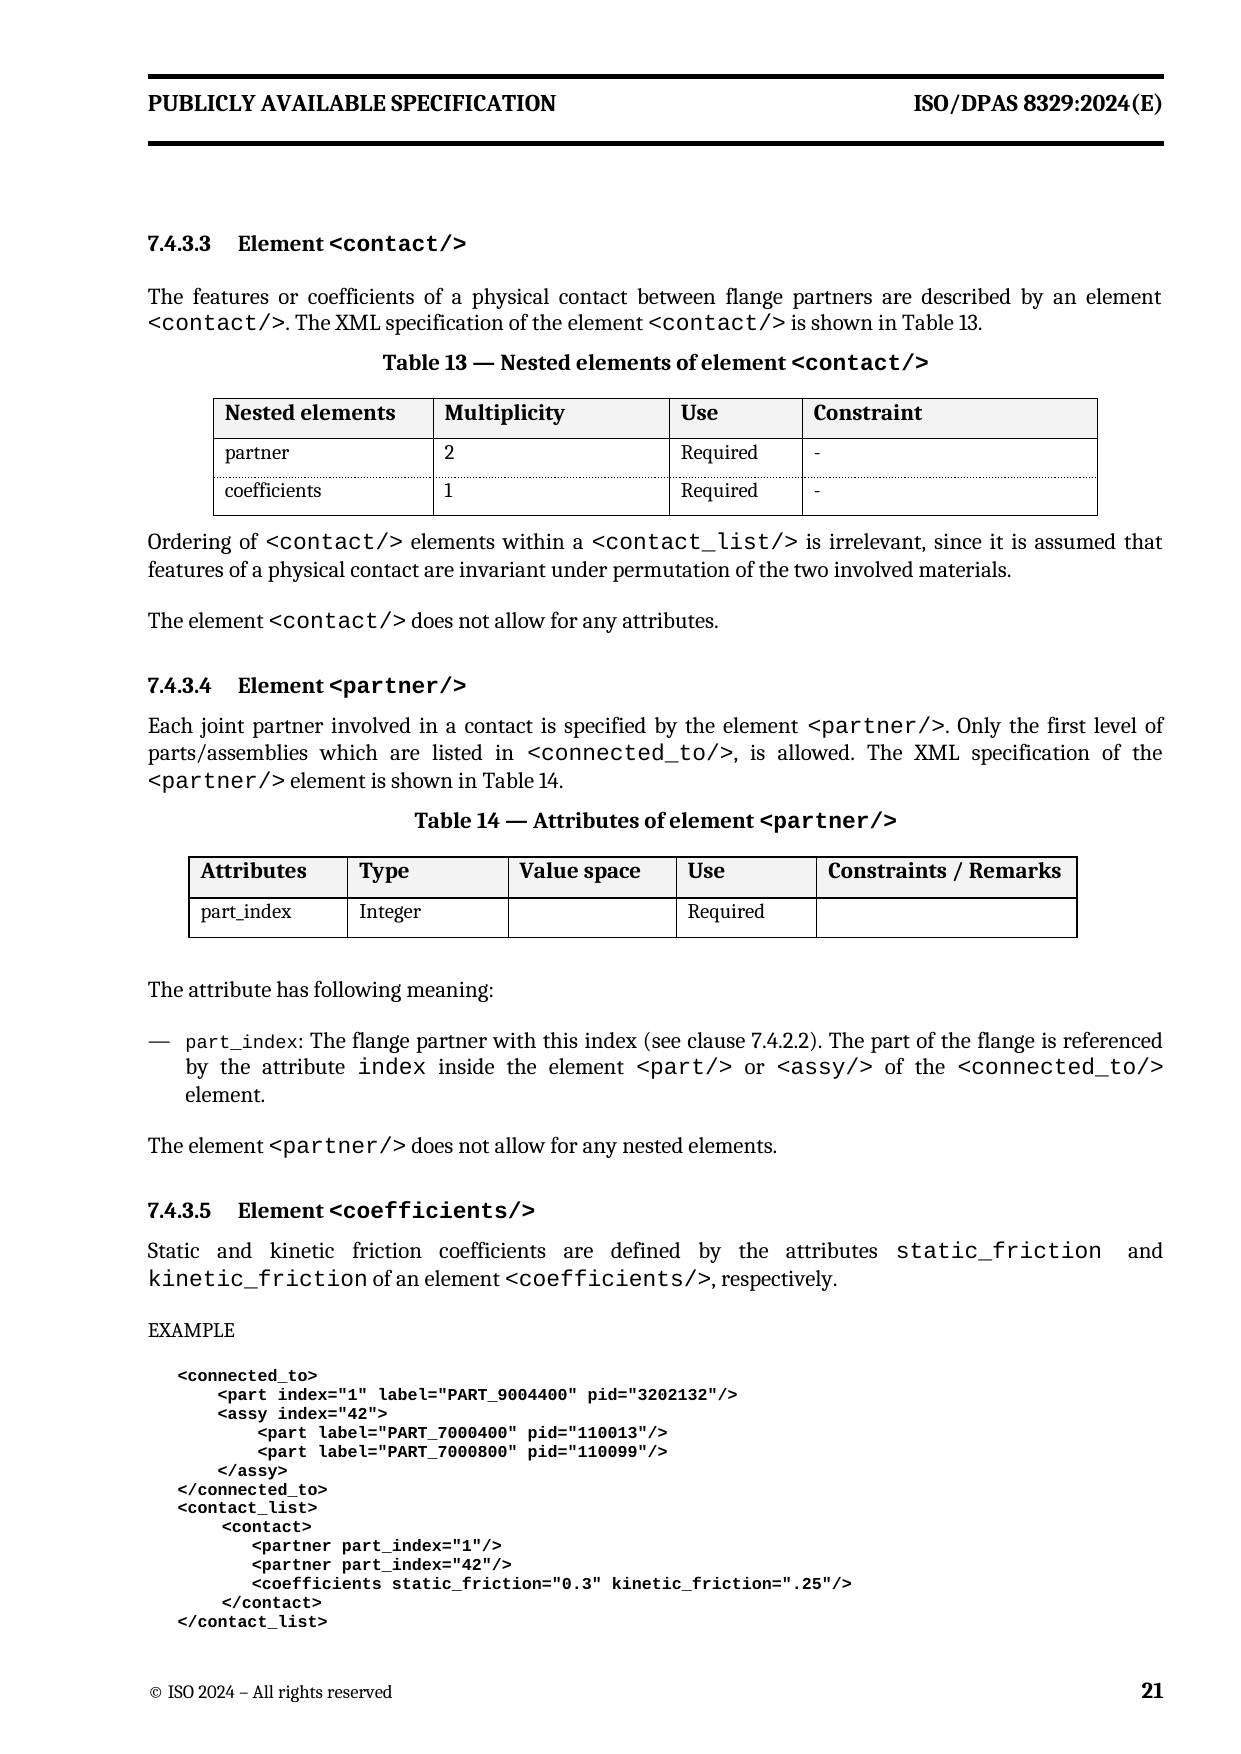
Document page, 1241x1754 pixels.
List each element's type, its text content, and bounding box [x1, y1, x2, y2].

text <coefficients static_friction="0.3" kinetic_friction=".25"/> [165, 1575, 1146, 1594]
text <connected_to> [165, 1368, 1146, 1387]
text </contact_list> [165, 1613, 1146, 1632]
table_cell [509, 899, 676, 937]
text <part label="PART_7000400" pid="110013"/> [165, 1424, 1146, 1443]
list part_index: The flange partner with this index (see clause 7.4.2.2). The part of the flange is referenced by the attribute index inside the element <part/> or <assy/> of the <connected_to/> element. [148, 1028, 1163, 1108]
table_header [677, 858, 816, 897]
text Table 13 — Nested elements of element <contact/> [148, 350, 1163, 377]
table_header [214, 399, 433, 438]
text Static and kinetic friction coefficients are defined by the attributes static_friction and kinetic_friction of an element <coefficients/>, respectively. [148, 1238, 1163, 1293]
text <partner part_index="42"/> [165, 1557, 1146, 1575]
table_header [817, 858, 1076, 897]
text <part label="PART_7000800" pid="110099"/> [165, 1443, 1146, 1462]
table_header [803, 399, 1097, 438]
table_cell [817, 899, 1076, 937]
text </contact> [165, 1594, 1146, 1613]
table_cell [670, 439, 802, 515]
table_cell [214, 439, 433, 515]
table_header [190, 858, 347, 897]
subtitle Element <contact/> [148, 231, 1163, 259]
text The element <partner/> does not allow for any nested elements. [148, 1133, 1163, 1161]
text Table 14 — Attributes of element <partner/> [148, 808, 1163, 835]
text </assy> [165, 1462, 1146, 1481]
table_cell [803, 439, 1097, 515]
text <contact_list> [165, 1500, 1146, 1519]
text <partner part_index="1"/> [165, 1538, 1146, 1557]
text Ordering of <contact/> elements within a <contact_list/> is irrelevant, since it is assumed that features of a physical contact are invariant under permutation of the two involved materials. [148, 529, 1163, 583]
text <contact> [165, 1519, 1146, 1538]
text The element <contact/> does not allow for any attributes. [148, 608, 1163, 635]
text <part index="1" label="PART_9004400" pid="3202132"/> [165, 1387, 1146, 1406]
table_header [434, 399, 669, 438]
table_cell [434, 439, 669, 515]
text </connected_to> [165, 1481, 1146, 1500]
text The attribute has following meaning: [148, 976, 1163, 1003]
text Each joint partner involved in a contact is specified by the element <partner/>. Only the first level of parts/assemblies which are listed in <connected_to/>, is allowed. The XML specification of the <partner/> element is shown in Table 14. [148, 713, 1163, 795]
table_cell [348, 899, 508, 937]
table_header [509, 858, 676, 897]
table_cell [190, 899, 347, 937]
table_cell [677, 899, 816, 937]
subtitle Element <coefficients/> [148, 1198, 1163, 1226]
text EXAMPLE [148, 1318, 1163, 1343]
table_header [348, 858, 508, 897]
text <assy index="42"> [165, 1406, 1146, 1424]
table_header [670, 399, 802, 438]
text The features or coefficients of a physical contact between flange partners are described by an element <contact/>. The XML specification of the element <contact/> is shown in Table 13. [148, 284, 1163, 337]
subtitle Element <partner/> [148, 673, 1163, 700]
